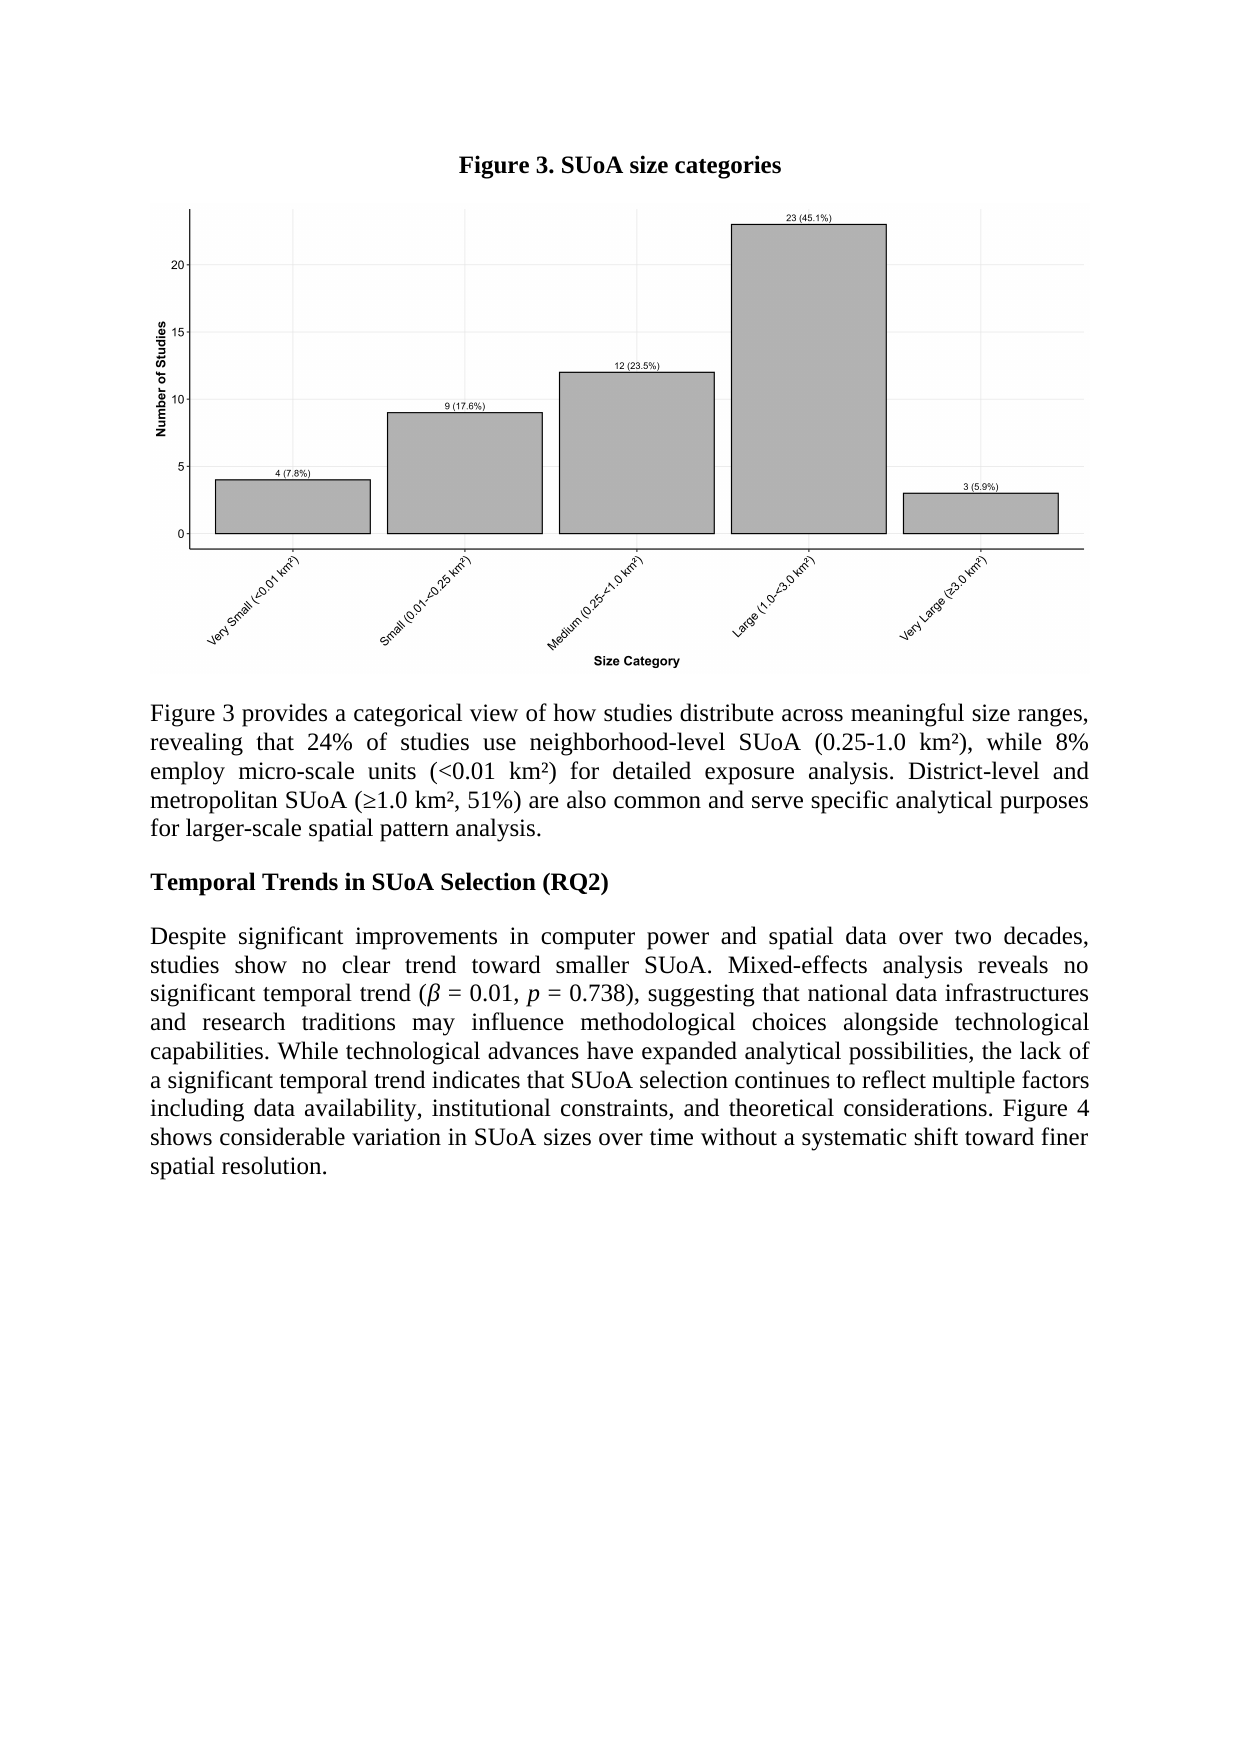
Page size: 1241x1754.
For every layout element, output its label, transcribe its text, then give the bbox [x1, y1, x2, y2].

subtitle Temporal Trends in SUoA Selection (RQ2) [150, 867, 1090, 896]
text Figure 3. SUoA size categories [150, 150, 1090, 179]
text Despite significant improvements in computer power and spatial data over two decades, studies show no clear trend toward smaller SUoA. Mixed-effects analysis reveals no significant temporal trend (β = 0.01, p = 0.738), suggesting that national data infrastructures and research traditions may influence methodological choices alongside technological capabilities. While technological advances have expanded analytical possibilities, the lack of a significant temporal trend indicates that SUoA selection continues to reflect multiple factors including data availability, institutional constraints, and theoretical considerations. Figure 4 shows considerable variation in SUoA sizes over time without a systematic shift toward finer spatial resolution. [150, 921, 1090, 1180]
text Figure 3 provides a categorical view of how studies distribute across meaningful size ranges, revealing that 24% of studies use neighborhood-level SUoA (0.25-1.0 km²), while 8% employ micro-scale units (<0.01 km²) for detailed exposure analysis. District-level and metropolitan SUoA (≥1.0 km², 51%) are also common and serve specific analytical purposes for larger-scale spatial pattern analysis. [150, 698, 1090, 842]
